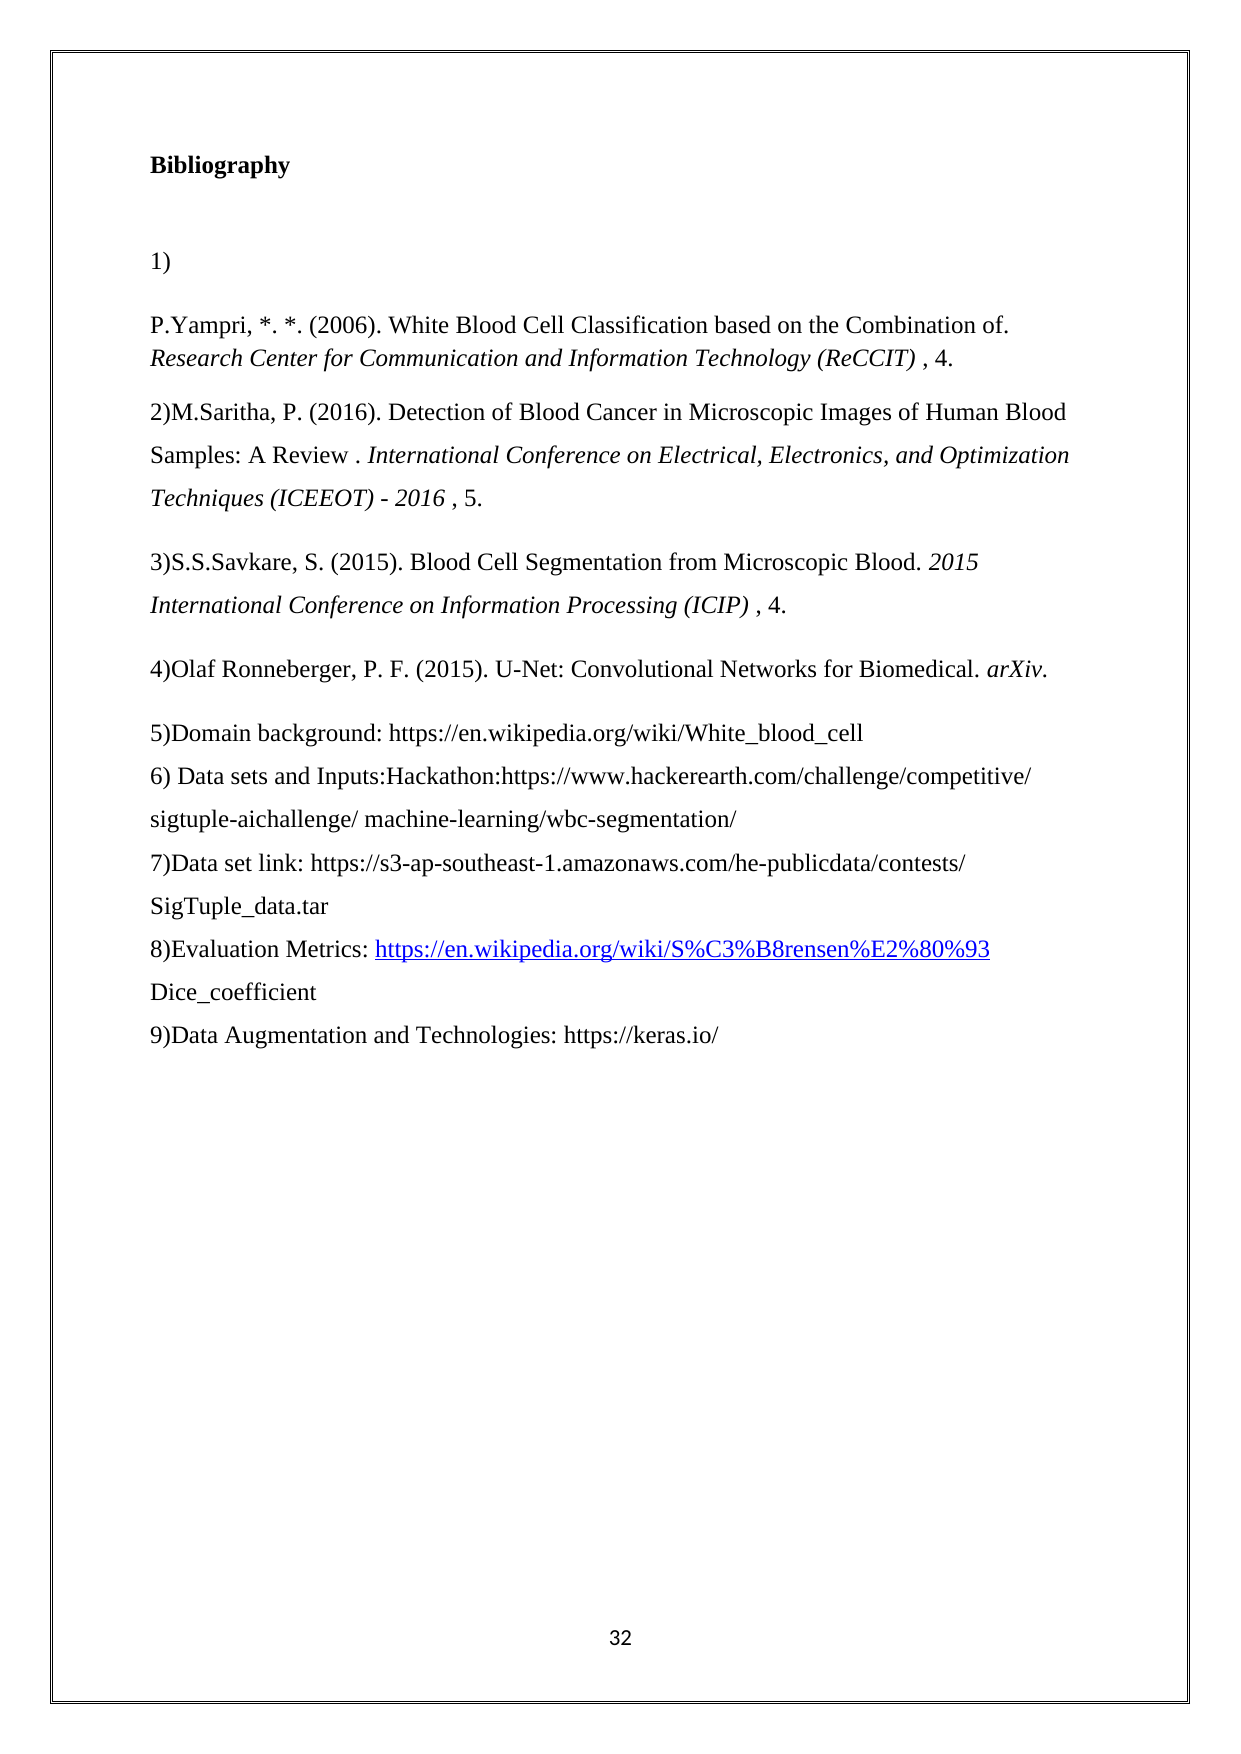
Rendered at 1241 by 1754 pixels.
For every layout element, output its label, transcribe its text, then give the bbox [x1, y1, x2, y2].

text 8)Evaluation Metrics: https://en.wikipedia.org/wiki/S%C3%B8rensen%E2%80%93 Dice_coefficient [150, 934, 1090, 1006]
text 7)Data set link: https://s3-ap-southeast-1.amazonaws.com/he-publicdata/contests/ SigTuple_data.tar [150, 848, 1090, 919]
subtitle Bibliography [150, 150, 1090, 179]
text 6) Data sets and Inputs:Hackathon:https://www.hackerearth.com/challenge/competitive/ sigtuple-aichallenge/ machine-learning/wbc-segmentation/ [150, 761, 1090, 833]
text 9)Data Augmentation and Technologies: https://keras.io/ [150, 1020, 1090, 1049]
